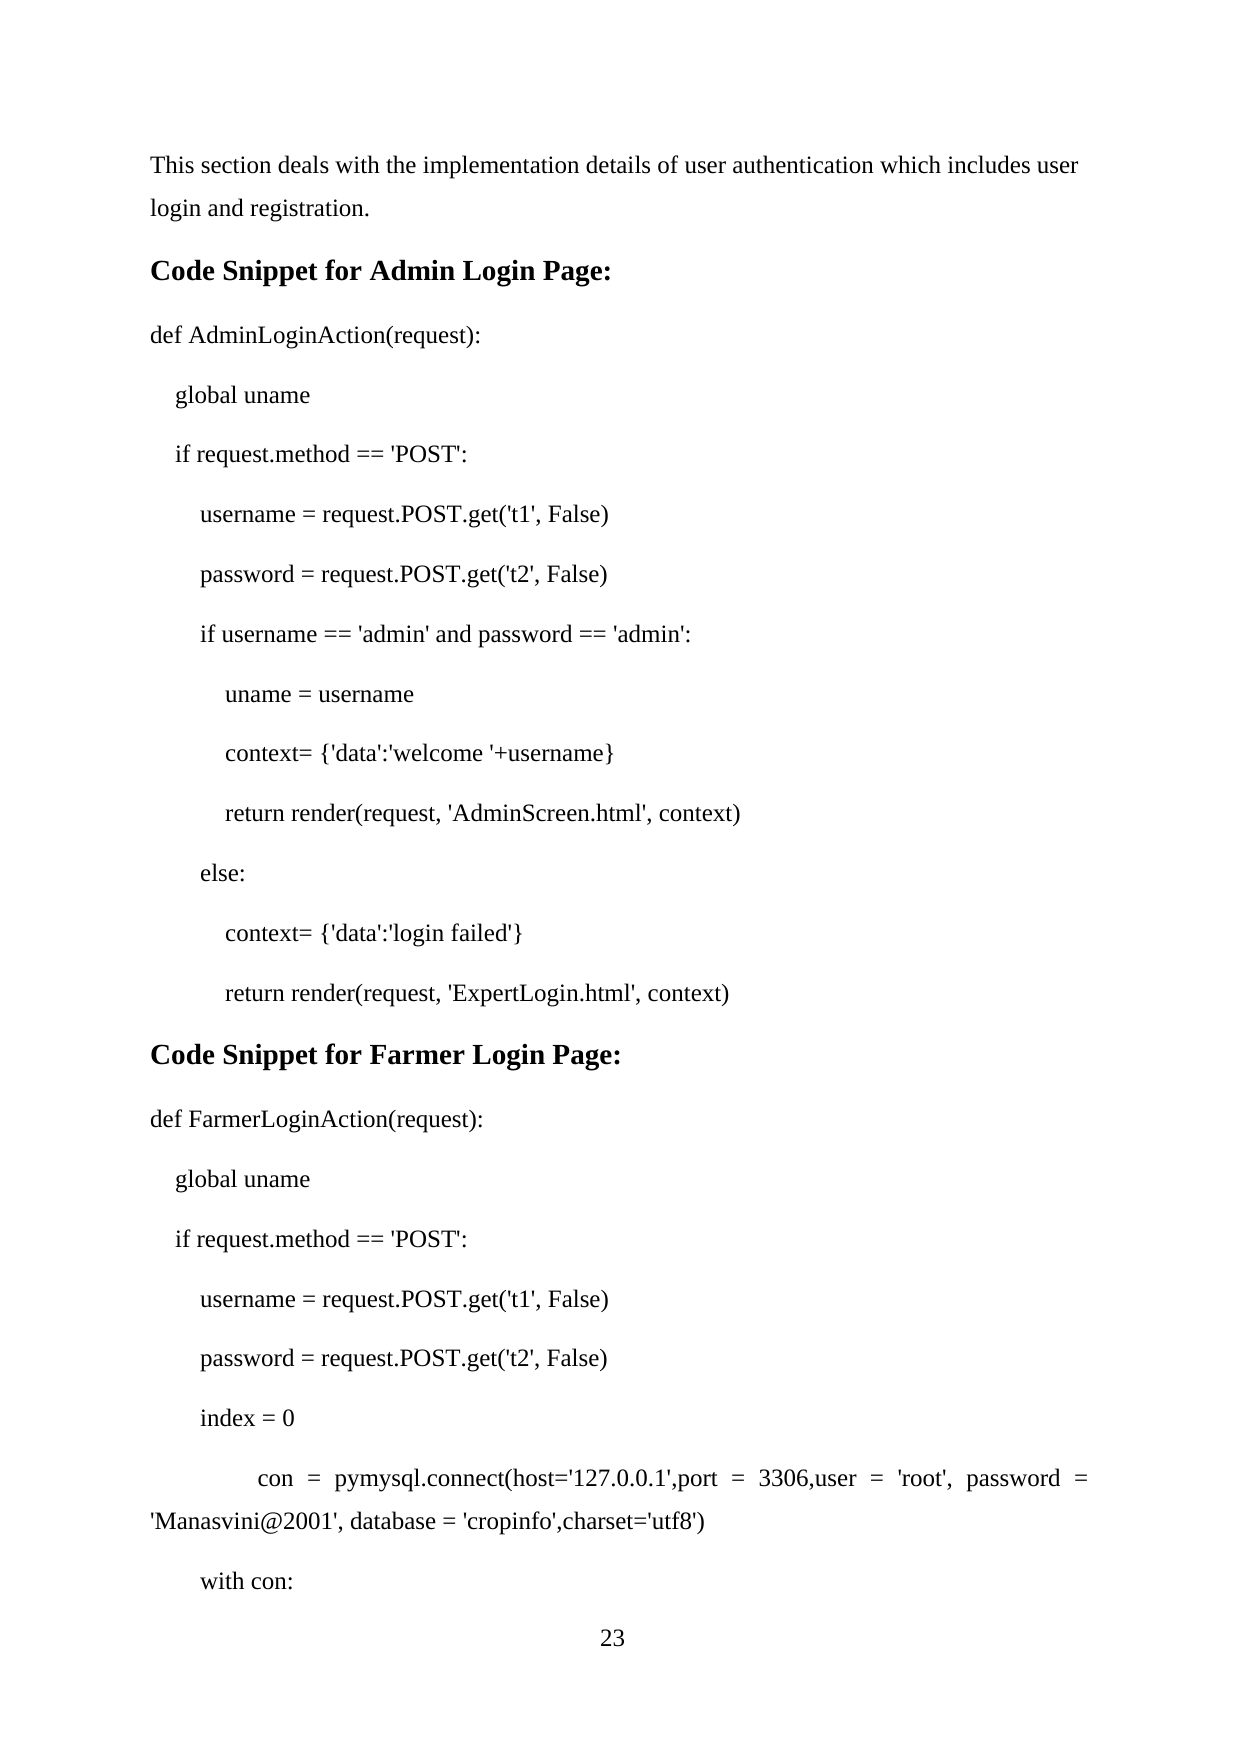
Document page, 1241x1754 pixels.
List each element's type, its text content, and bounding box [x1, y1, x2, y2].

text This section deals with the implementation details of user authentication which includes user login and registration. [150, 150, 1090, 222]
text global uname [150, 380, 1090, 408]
text def FarmerLoginAction(request): [150, 1104, 1090, 1133]
text password = request.POST.get('t2', False) [150, 1343, 1090, 1372]
text username = request.POST.get('t1', False) [150, 499, 1090, 528]
text con = pymysql.connect(host='127.0.0.1',port = 3306,user = 'root', password = 'Manasvini@2001', database = 'cropinfo',charset='utf8') [150, 1463, 1090, 1535]
text index = 0 [150, 1403, 1090, 1432]
text def AdminLoginAction(request): [150, 320, 1090, 349]
text context= {'data':'welcome '+username} [150, 738, 1090, 767]
text Code Snippet for Admin Login Page: [150, 253, 1090, 286]
text username = request.POST.get('t1', False) [150, 1284, 1090, 1312]
text uname = username [150, 679, 1090, 707]
text return render(request, 'ExpertLogin.html', context) [150, 978, 1090, 1006]
text else: [150, 858, 1090, 887]
text Code Snippet for Farmer Login Page: [150, 1037, 1090, 1071]
text with con: [150, 1566, 1090, 1595]
text if request.method == 'POST': [150, 439, 1090, 468]
text if request.method == 'POST': [150, 1224, 1090, 1253]
text if username == 'admin' and password == 'admin': [150, 619, 1090, 648]
text password = request.POST.get('t2', False) [150, 559, 1090, 588]
text context= {'data':'login failed'} [150, 918, 1090, 947]
text global uname [150, 1164, 1090, 1193]
text return render(request, 'AdminScreen.html', context) [150, 798, 1090, 827]
